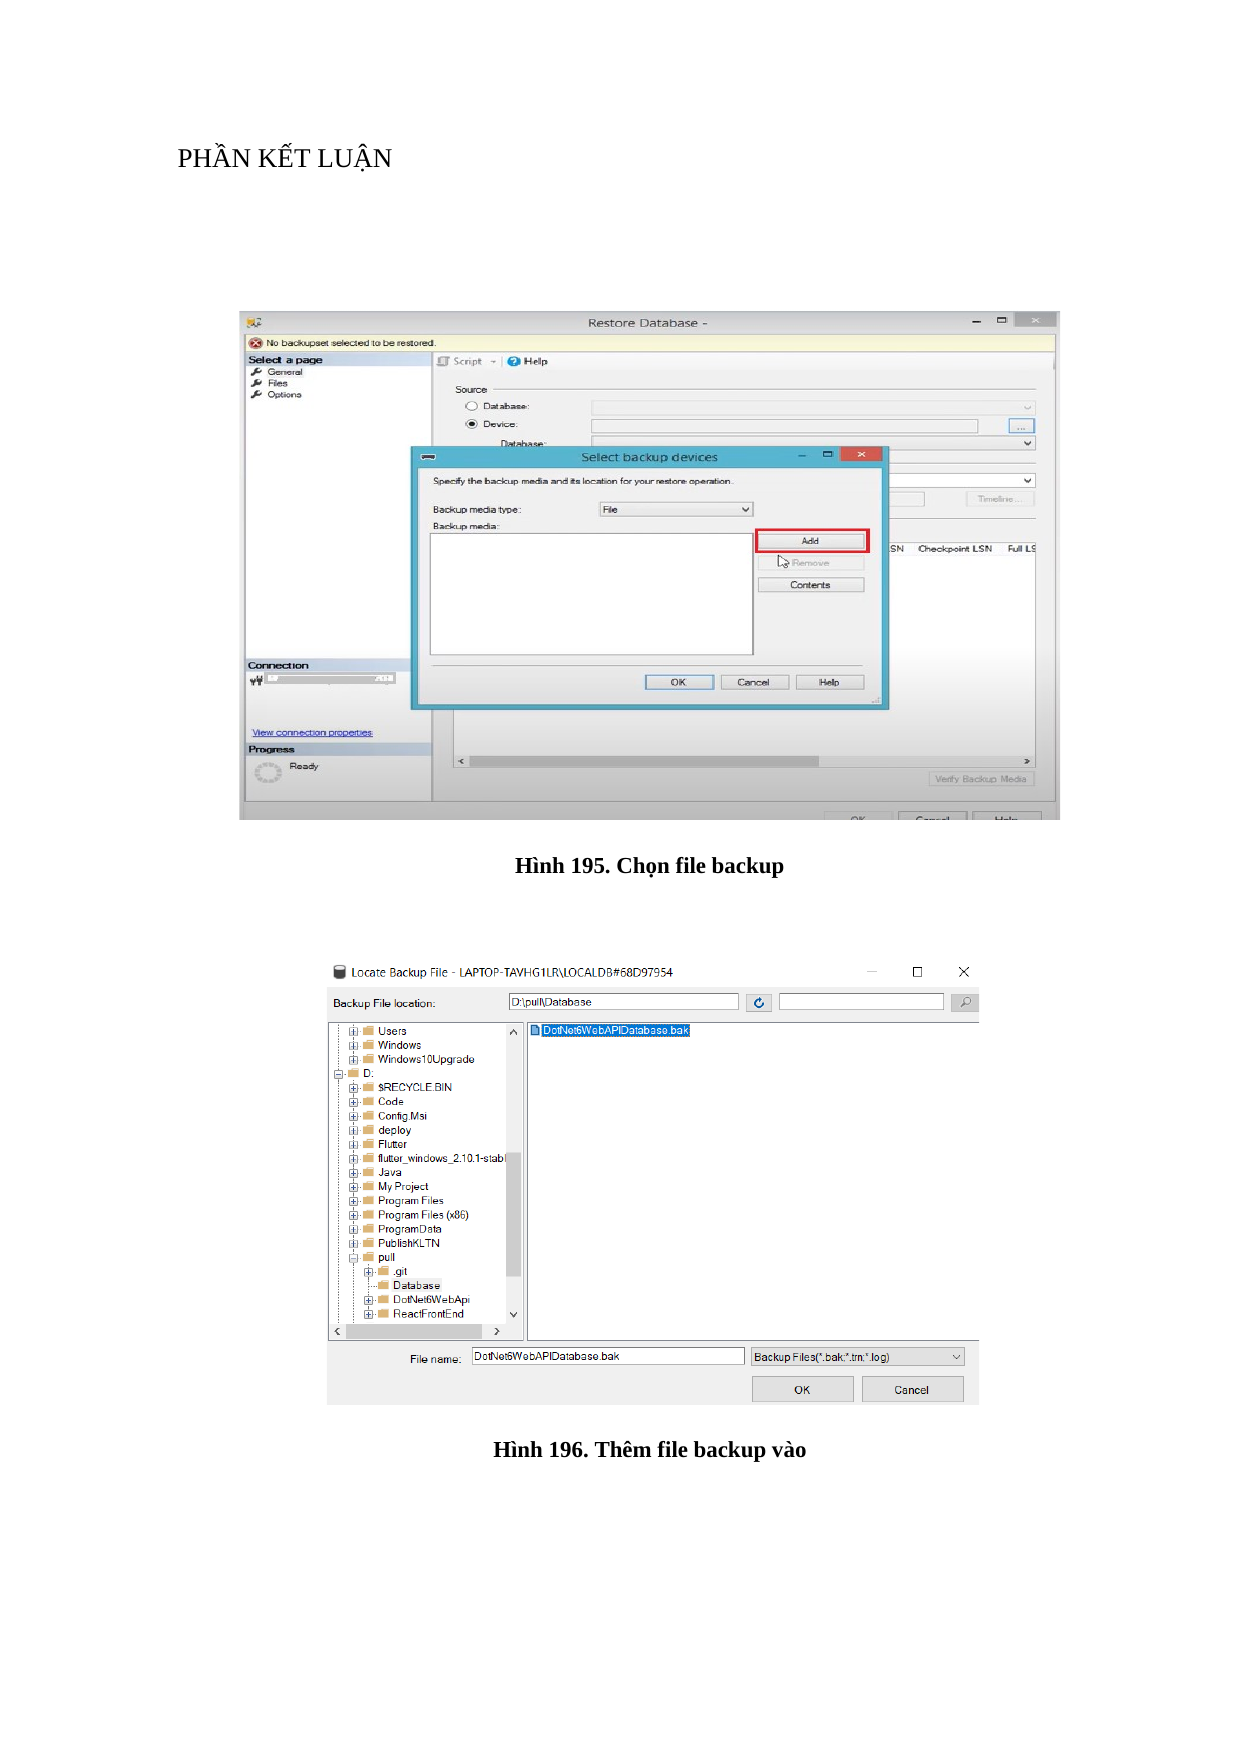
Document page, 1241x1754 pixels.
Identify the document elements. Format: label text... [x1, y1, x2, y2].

picture [239, 267, 1060, 820]
picture [326, 962, 980, 1405]
text Hình 196. Thêm file backup vào [177, 1437, 1122, 1463]
text Hình 195. Chọn file backup [177, 852, 1122, 878]
